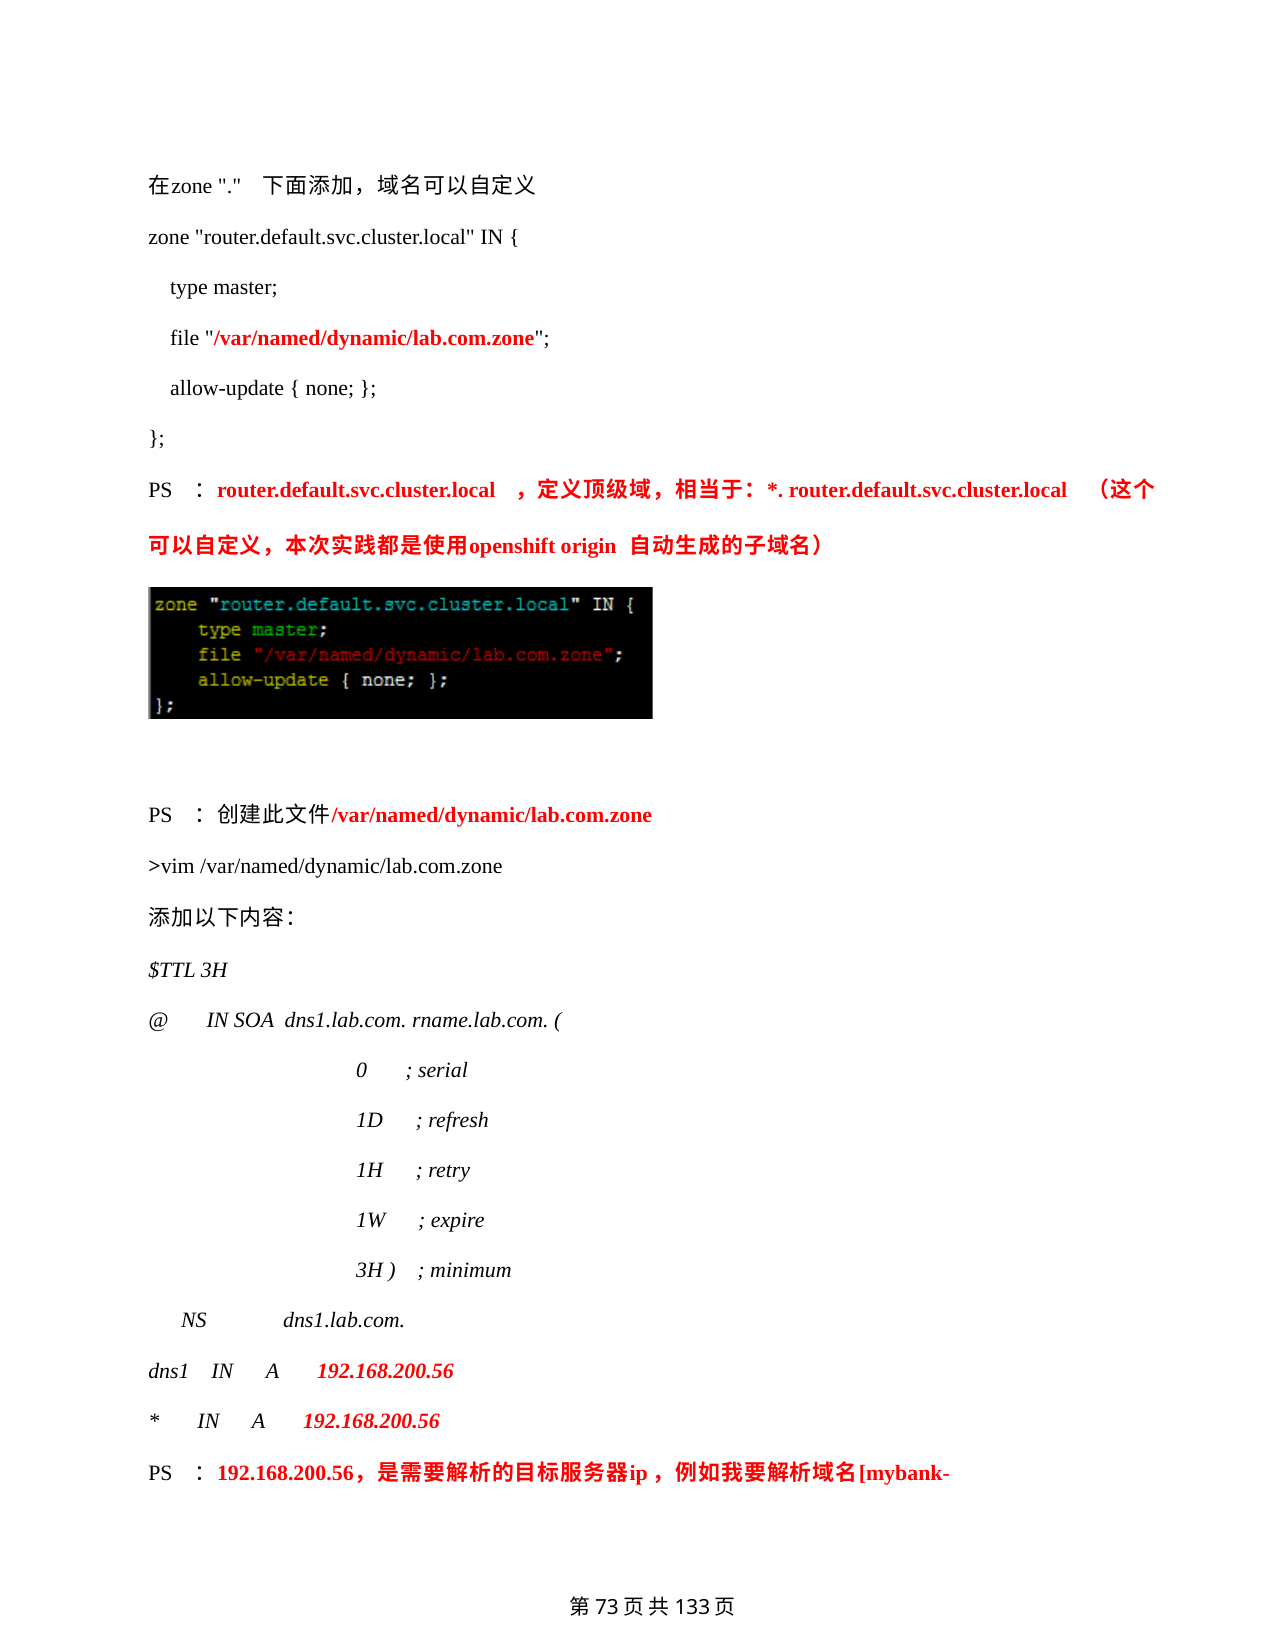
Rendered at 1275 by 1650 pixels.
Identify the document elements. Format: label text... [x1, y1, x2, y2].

text 1D ; refresh [148, 1101, 1156, 1138]
text >vim /var/named/dynamic/lab.com.zone [148, 847, 1156, 885]
text 3H ) ; minimum [148, 1251, 1156, 1289]
text 0 ; serial [148, 1051, 1156, 1088]
text @ IN SOA dns1.lab.com. rname.lab.com. ( [148, 1001, 1156, 1038]
text zone "router.default.svc.cluster.local" IN { [148, 218, 1156, 256]
text 添加以下内容： [148, 897, 1156, 935]
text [148, 1452, 1156, 1489]
text file "/var/named/dynamic/lab.com.zone"; [148, 318, 1156, 356]
text PS：创建此文件/var/named/dynamic/lab.com.zone [148, 794, 1156, 831]
text * IN A 192.168.200.56 [148, 1402, 1156, 1439]
text PS：router.default.svc.cluster.local，定义顶级域，相当于：*. router.default.svc.cluster.local（这个可以自定义，本次实践都是使用openshift origin自动生成的子域名） [148, 469, 1156, 562]
text $TTL 3H [148, 951, 1156, 988]
text 1W ; expire [148, 1201, 1156, 1239]
text allow-update { none; }; [148, 368, 1156, 406]
text 1H ; retry [148, 1151, 1156, 1188]
text 在zone "." 下面添加，域名可以自定义 [148, 165, 1156, 202]
picture [148, 587, 653, 719]
text dns1 IN A 192.168.200.56 [148, 1351, 1156, 1389]
text NS dns1.lab.com. [148, 1301, 1156, 1339]
text }; [148, 418, 1156, 456]
text type master; [148, 268, 1156, 306]
